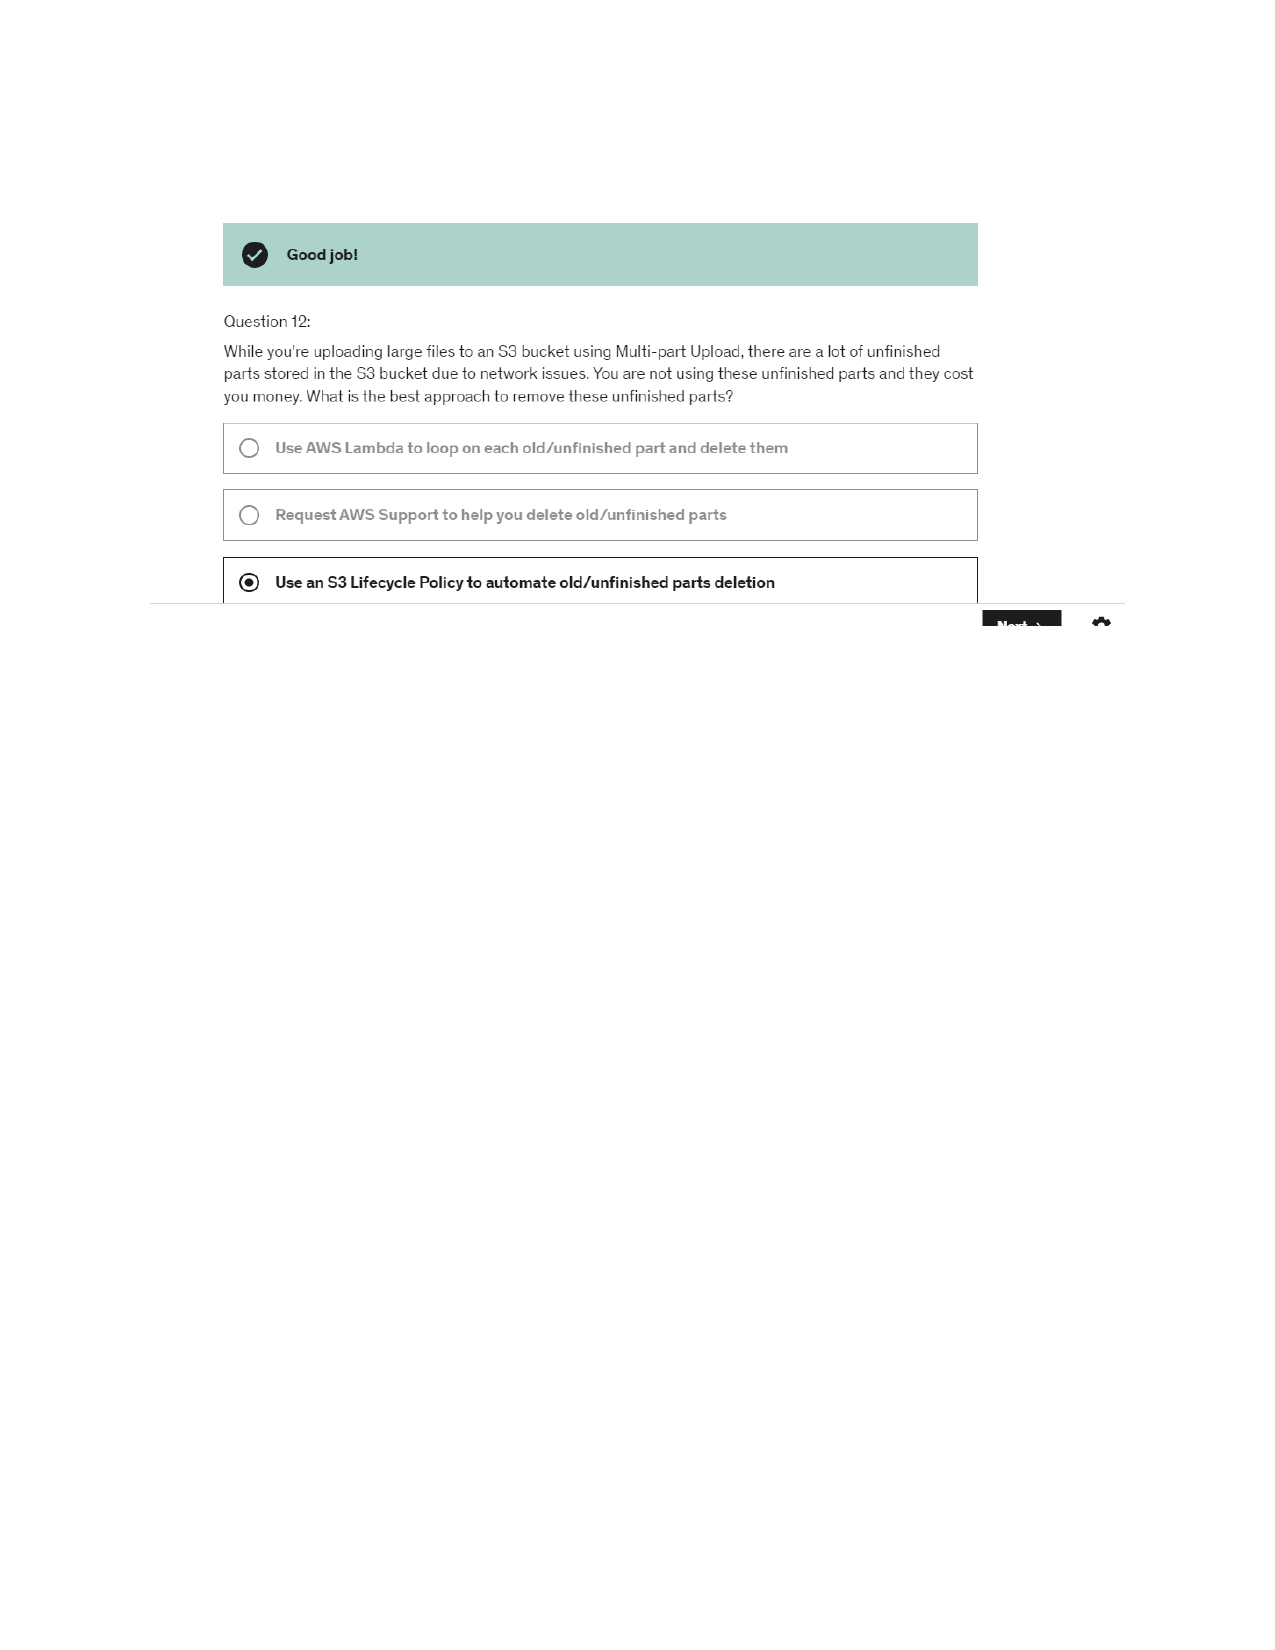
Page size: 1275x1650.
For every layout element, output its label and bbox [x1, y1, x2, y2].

picture [150, 199, 1125, 626]
